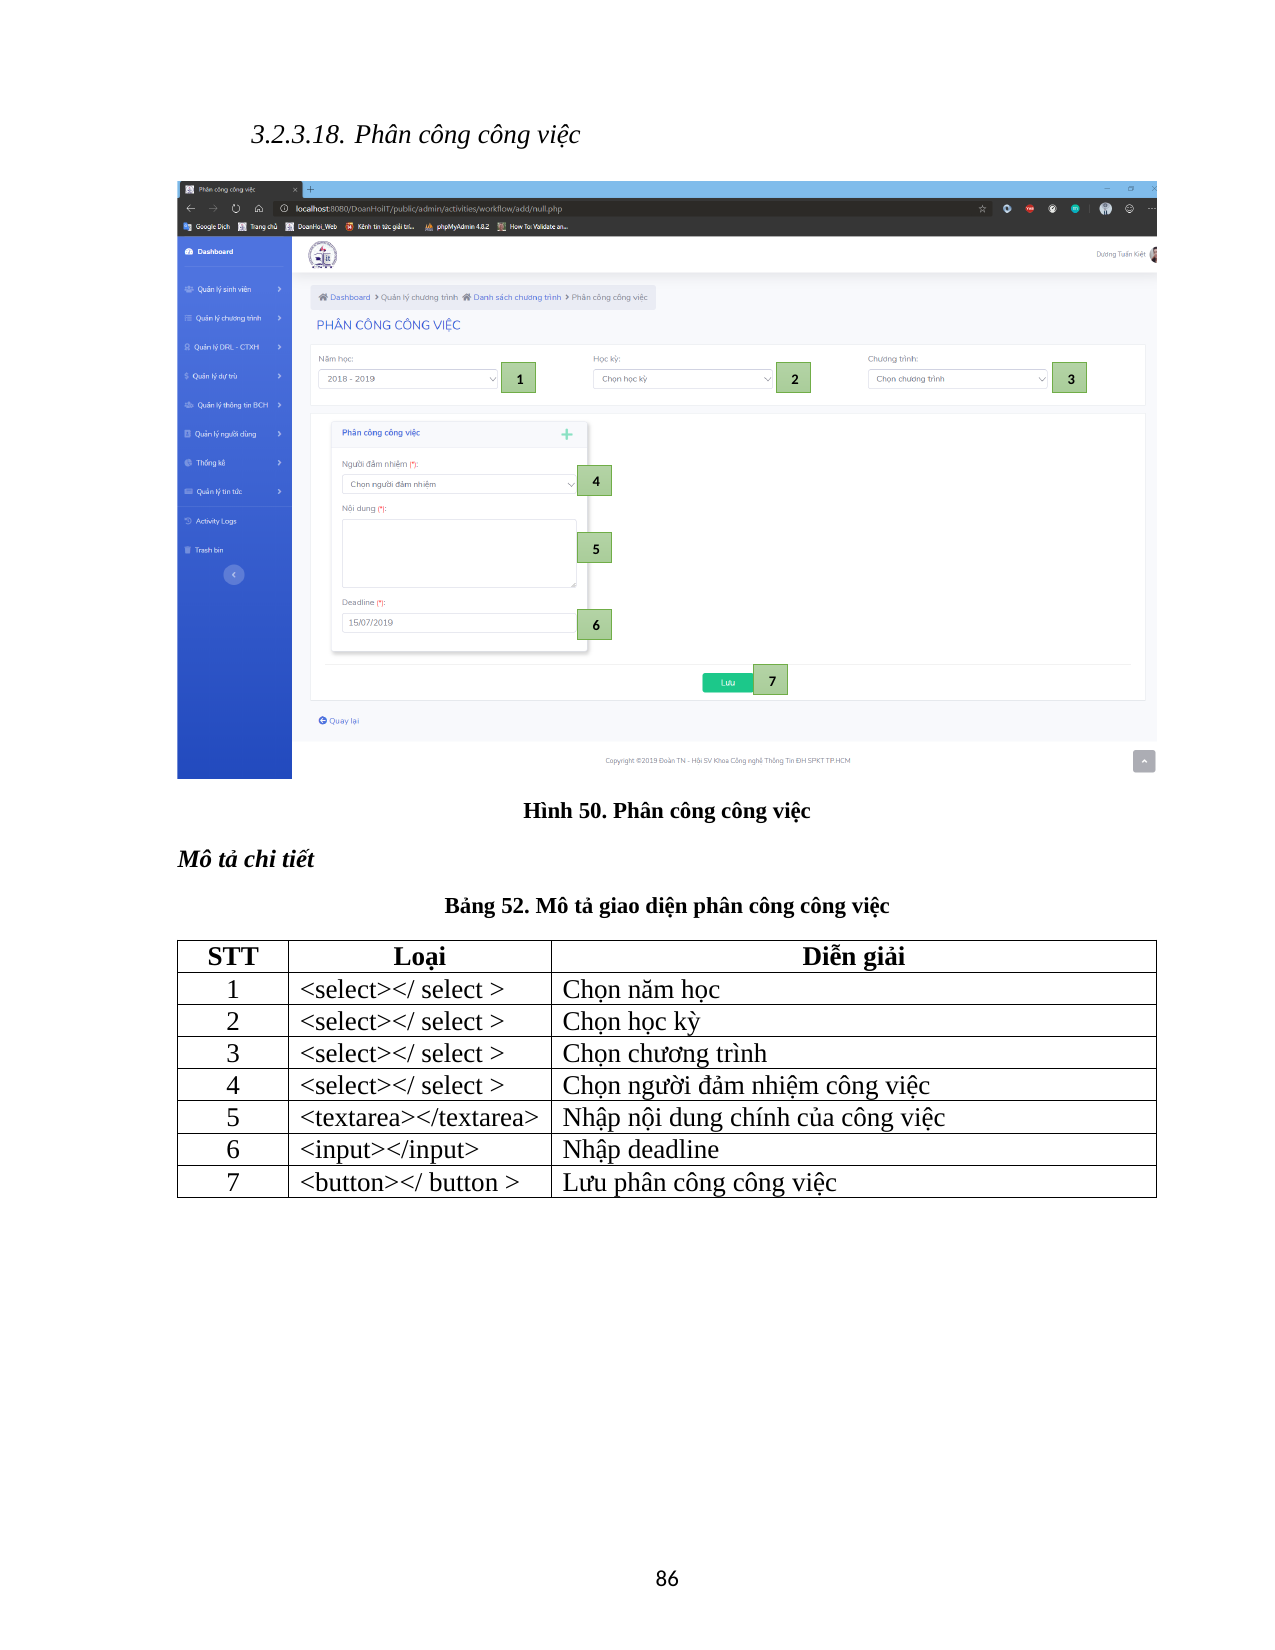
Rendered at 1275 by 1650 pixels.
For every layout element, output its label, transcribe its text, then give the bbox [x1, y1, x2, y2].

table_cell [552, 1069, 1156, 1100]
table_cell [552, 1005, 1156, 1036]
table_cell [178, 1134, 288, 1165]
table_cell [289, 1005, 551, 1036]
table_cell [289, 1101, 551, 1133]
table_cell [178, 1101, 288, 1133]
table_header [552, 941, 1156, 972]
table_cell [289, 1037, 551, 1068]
text Hình 50. Phân công công việc [177, 797, 1157, 824]
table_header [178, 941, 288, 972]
list Phân công công việc [251, 118, 1157, 149]
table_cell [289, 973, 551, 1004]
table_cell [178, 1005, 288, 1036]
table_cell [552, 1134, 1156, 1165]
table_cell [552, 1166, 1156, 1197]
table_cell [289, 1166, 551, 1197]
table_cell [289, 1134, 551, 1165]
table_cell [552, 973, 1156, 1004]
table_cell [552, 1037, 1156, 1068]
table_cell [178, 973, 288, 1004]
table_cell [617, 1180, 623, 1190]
text Mô tả chi tiết [177, 844, 1157, 873]
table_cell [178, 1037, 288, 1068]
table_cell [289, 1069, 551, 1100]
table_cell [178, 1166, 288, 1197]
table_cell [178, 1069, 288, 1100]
picture [177, 181, 1157, 779]
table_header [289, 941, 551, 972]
text Bảng 52. Mô tả giao diện phân công công việc [177, 892, 1157, 919]
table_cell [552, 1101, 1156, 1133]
